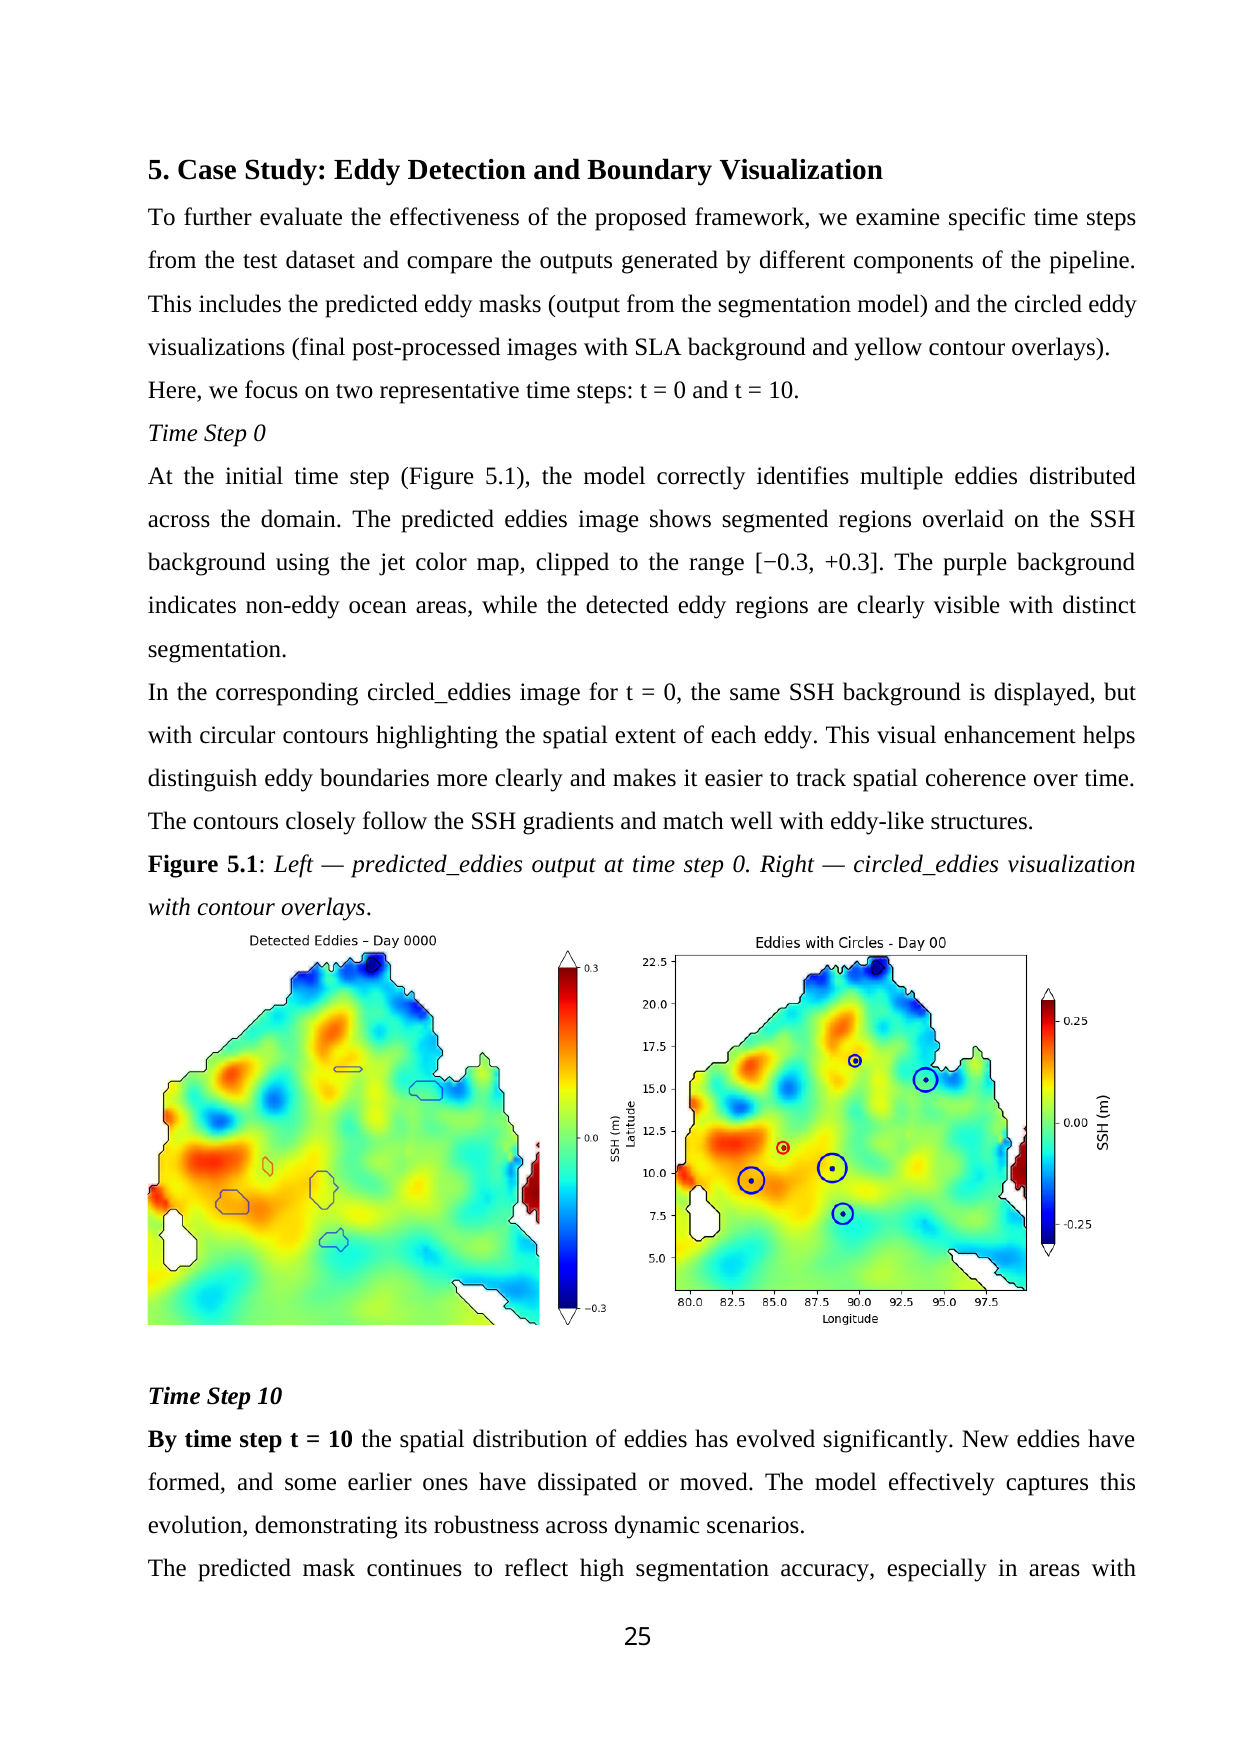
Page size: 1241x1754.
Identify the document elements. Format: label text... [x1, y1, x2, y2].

text Time Step 0 [148, 418, 1137, 447]
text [148, 1553, 1137, 1582]
text At the initial time step (Figure 5.1), the model correctly identifies multiple eddies distributed across the domain. The predicted eddies image shows segmented regions overlaid on the SSH background using the jet color map, clipped to the range [−0.3, +0.3]. The purple background indicates non-eddy ocean areas, while the detected eddy regions are clearly visible with distinct segmentation. [148, 461, 1137, 662]
text Time Step 10 [148, 1381, 1137, 1409]
text In the corresponding circled_eddies image for t = 0, the same SSH background is displayed, but with circular contours highlighting the spatial extent of each eddy. This visual enhancement helps distinguish eddy boundaries more clearly and makes it easier to track spatial coherence over time. The contours closely follow the SSH gradients and match well with eddy-like structures. [148, 677, 1137, 835]
text To further evaluate the effectiveness of the proposed framework, we examine specific time steps from the test dataset and compare the outputs generated by different components of the pipeline. This includes the predicted eddy masks (output from the segmentation model) and the circled eddy visualizations (final post-processed images with SLA background and yellow contour overlays). [148, 202, 1137, 361]
picture [626, 936, 1111, 1325]
picture [147, 935, 621, 1325]
text Here, we focus on two representative time steps: t = 0 and t = 10. [148, 375, 1137, 404]
text By time step t = 10 the spatial distribution of eddies has evolved significantly. New eddies have formed, and some earlier ones have dissipated or moved. The model effectively captures this evolution, demonstrating its robustness across dynamic scenarios. [148, 1424, 1137, 1539]
text Figure 5.1: Left — predicted_eddies output at time step 0. Right — circled_eddies visualization with contour overlays. [148, 849, 1137, 921]
text 5. Case Study: Eddy Detection and Boundary Visualization [148, 152, 1137, 186]
